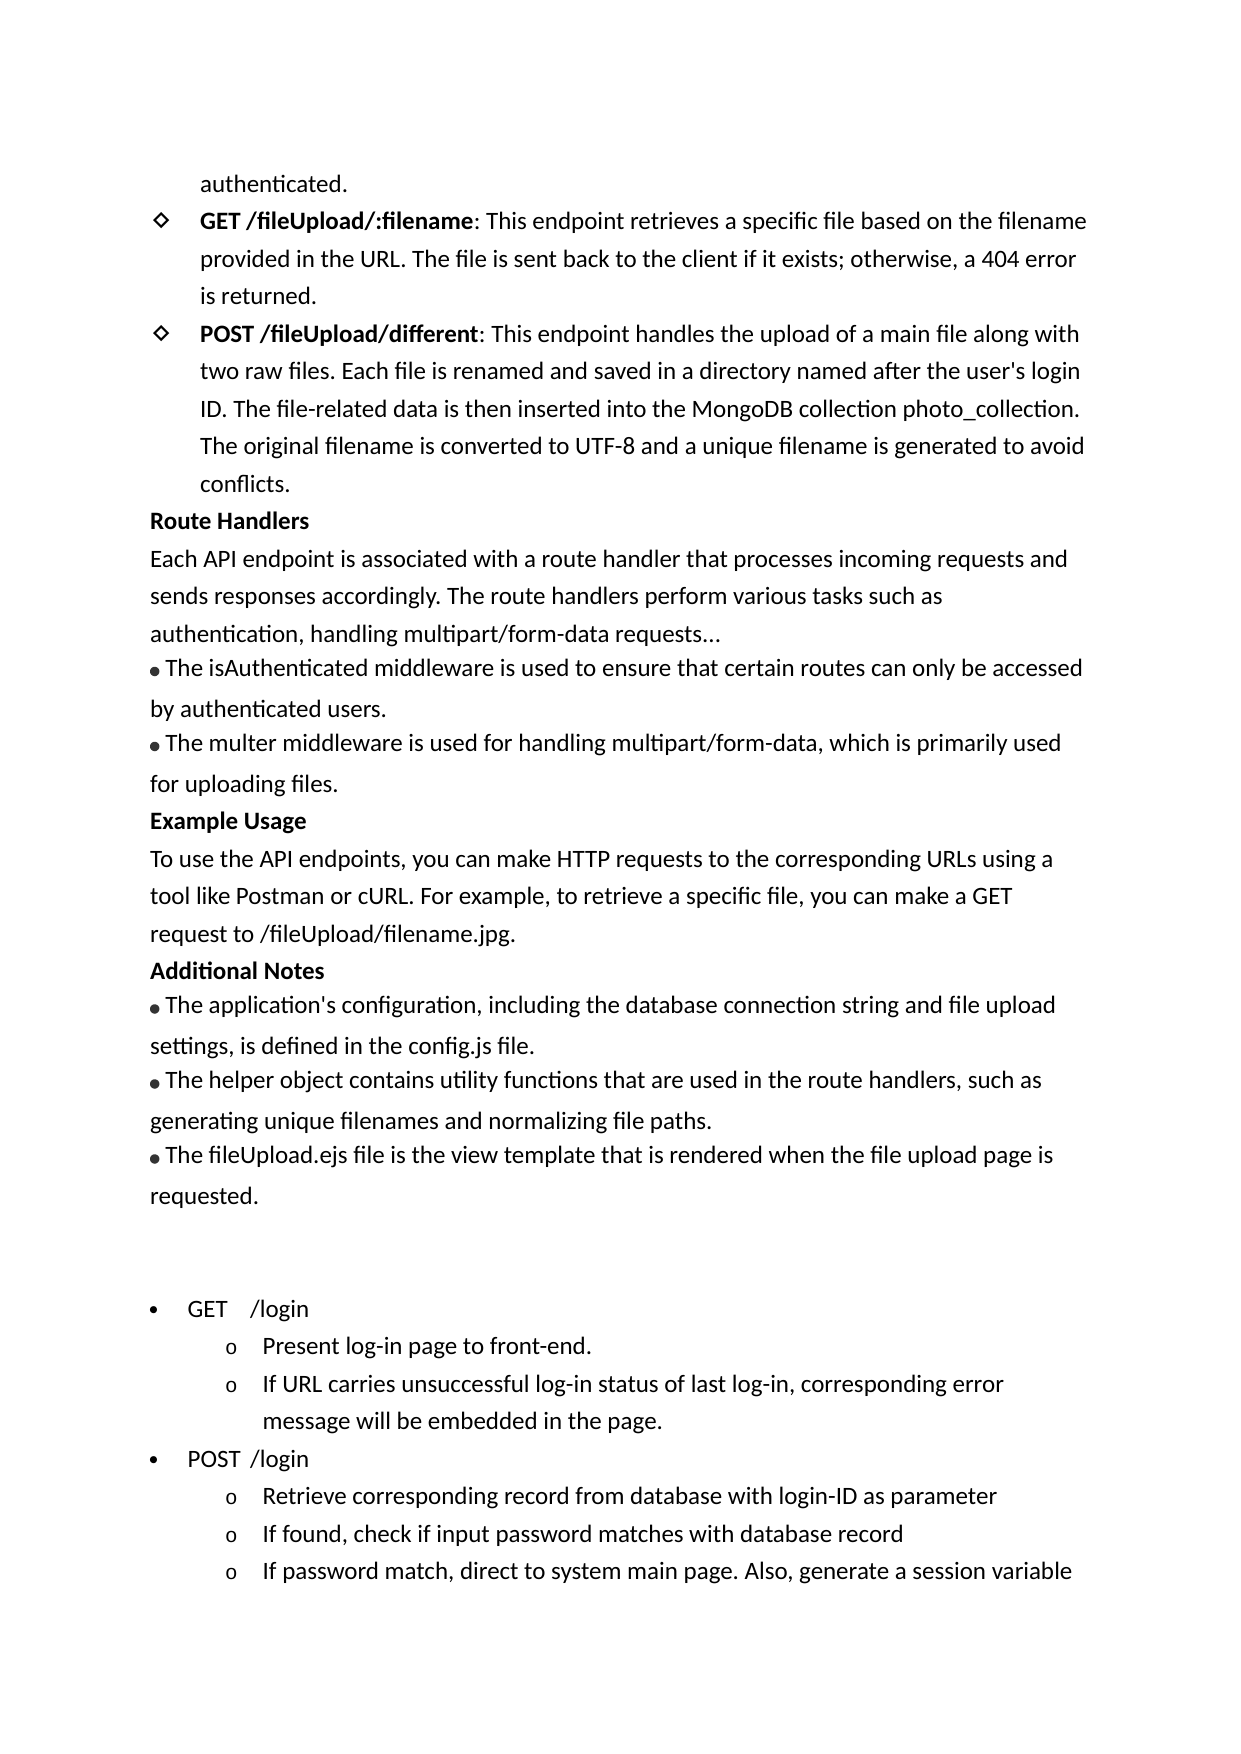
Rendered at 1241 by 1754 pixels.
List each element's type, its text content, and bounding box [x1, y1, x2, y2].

list GET /fileUpload/:filename: This endpoint retrieves a specific file based on the filename provided in the URL. The file is sent back to the client if it exists; otherwise, a 404 error is returned. [150, 202, 1090, 314]
text Each API endpoint is associated with a route handler that processes incoming requests and sends responses accordingly. The route handlers perform various tasks such as authentication, handling multipart/form-data requests... [150, 539, 1090, 652]
text Additional Notes [150, 952, 1090, 989]
text The multer middleware is used for handling multipart/form-data, which is primarily used for uploading files. [150, 727, 1090, 802]
list If URL carries unsuccessful log-in status of last log-in, corresponding error message will be embedded in the page. [225, 1364, 1090, 1439]
list Present log-in page to front-end. [225, 1327, 1090, 1364]
text The helper object contains utility functions that are used in the route handlers, such as generating unique filenames and normalizing file paths. [150, 1064, 1090, 1139]
list Retrieve corresponding record from database with login-ID as parameter [225, 1477, 1090, 1514]
text Example Usage [150, 802, 1090, 839]
list GET /login [150, 1289, 1090, 1327]
text The isAuthenticated middleware is used to ensure that certain routes can only be accessed by authenticated users. [150, 652, 1090, 727]
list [150, 164, 1090, 202]
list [225, 1552, 1090, 1589]
text Route Handlers [150, 502, 1090, 539]
list POST /login [150, 1439, 1090, 1477]
text The application's configuration, including the database connection string and file upload settings, is defined in the config.js file. [150, 989, 1090, 1064]
list POST /fileUpload/different: This endpoint handles the upload of a main file along with two raw files. Each file is renamed and saved in a directory named after the user's login ID. The file-related data is then inserted into the MongoDB collection photo_collection. The original filename is converted to UTF-8 and a unique filename is generated to avoid conflicts. [150, 314, 1090, 502]
text To use the API endpoints, you can make HTTP requests to the corresponding URLs using a tool like Postman or cURL. For example, to retrieve a specific file, you can make a GET request to /fileUpload/filename.jpg. [150, 839, 1090, 952]
text The fileUpload.ejs file is the view template that is rendered when the file upload page is requested. [150, 1139, 1090, 1214]
list If found, check if input password matches with database record [225, 1514, 1090, 1552]
